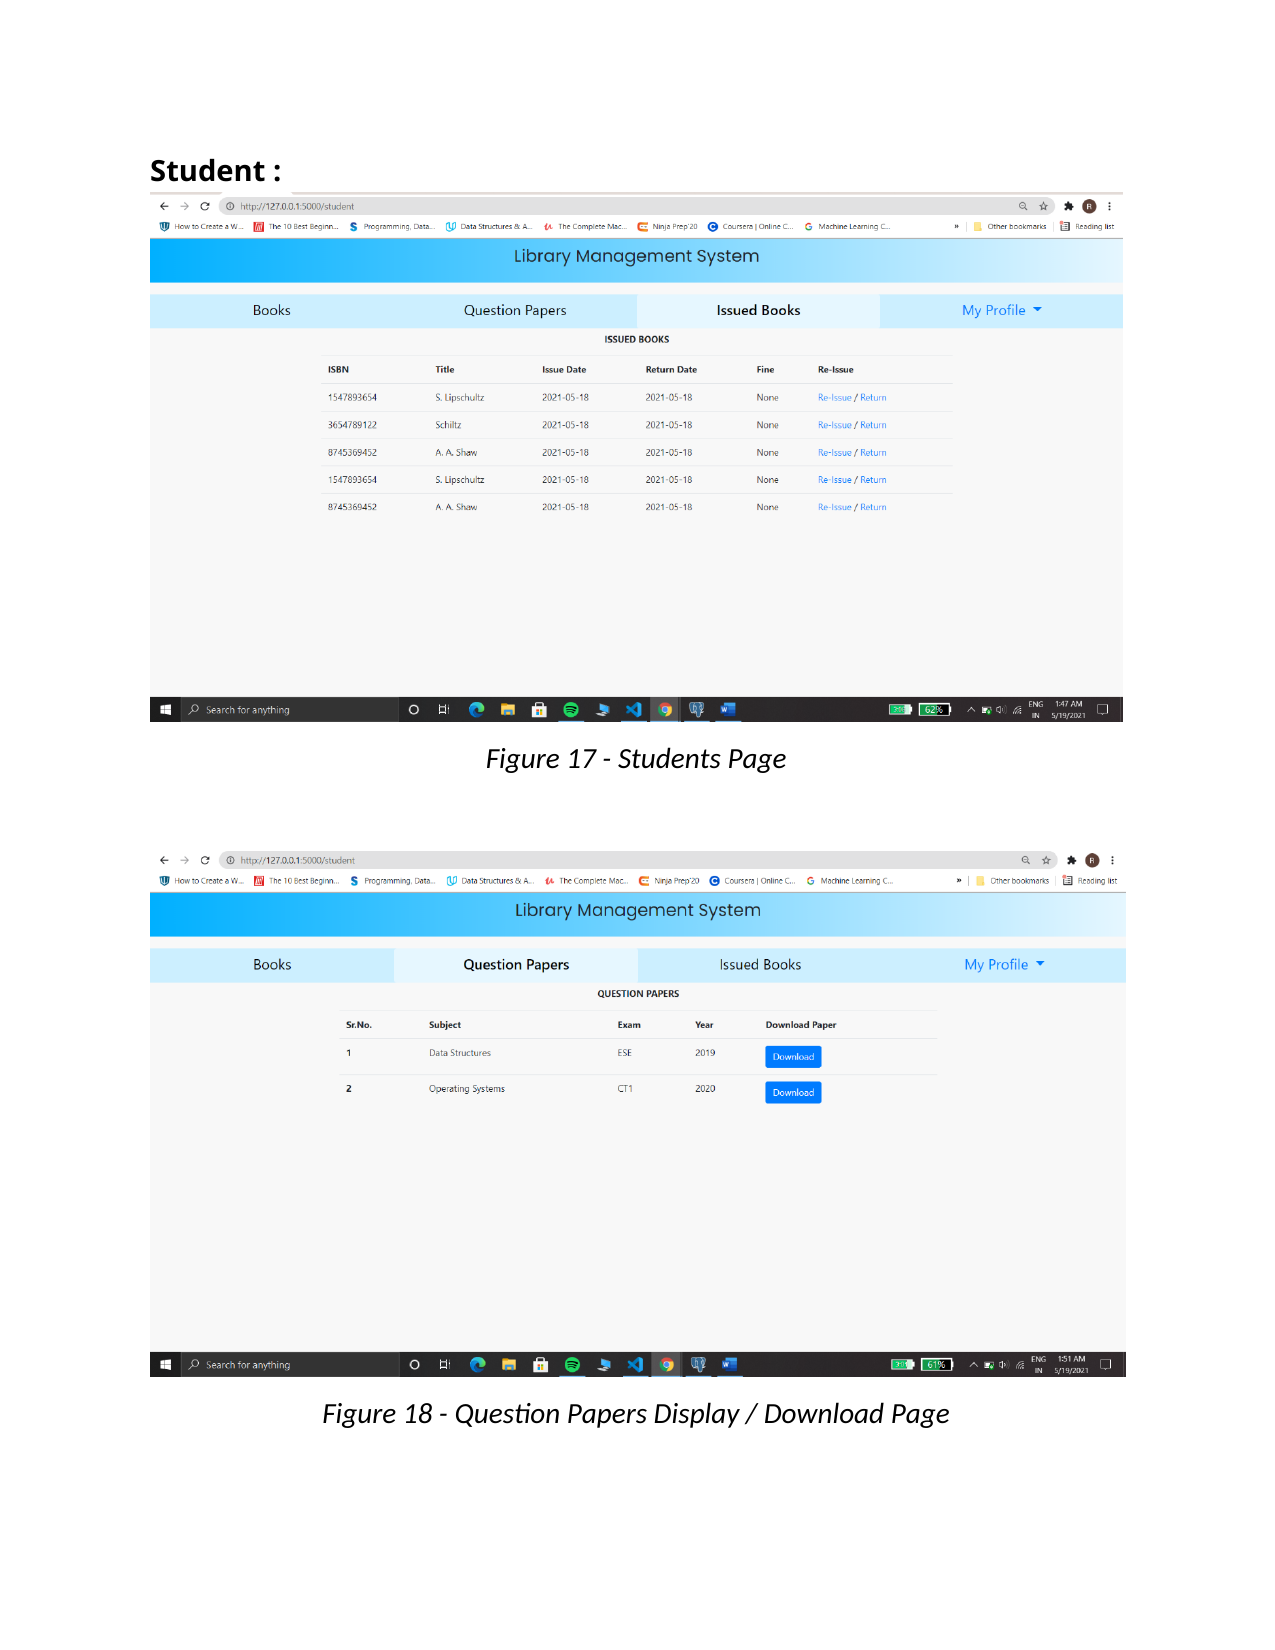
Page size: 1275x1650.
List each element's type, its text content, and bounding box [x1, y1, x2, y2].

text Figure 17 - Students Page [150, 740, 1125, 776]
subtitle Student : [150, 150, 1125, 190]
text Figure 18 - Question Papers Display / Download Page [150, 1395, 1125, 1431]
picture [150, 851, 1126, 1377]
picture [150, 192, 1123, 722]
